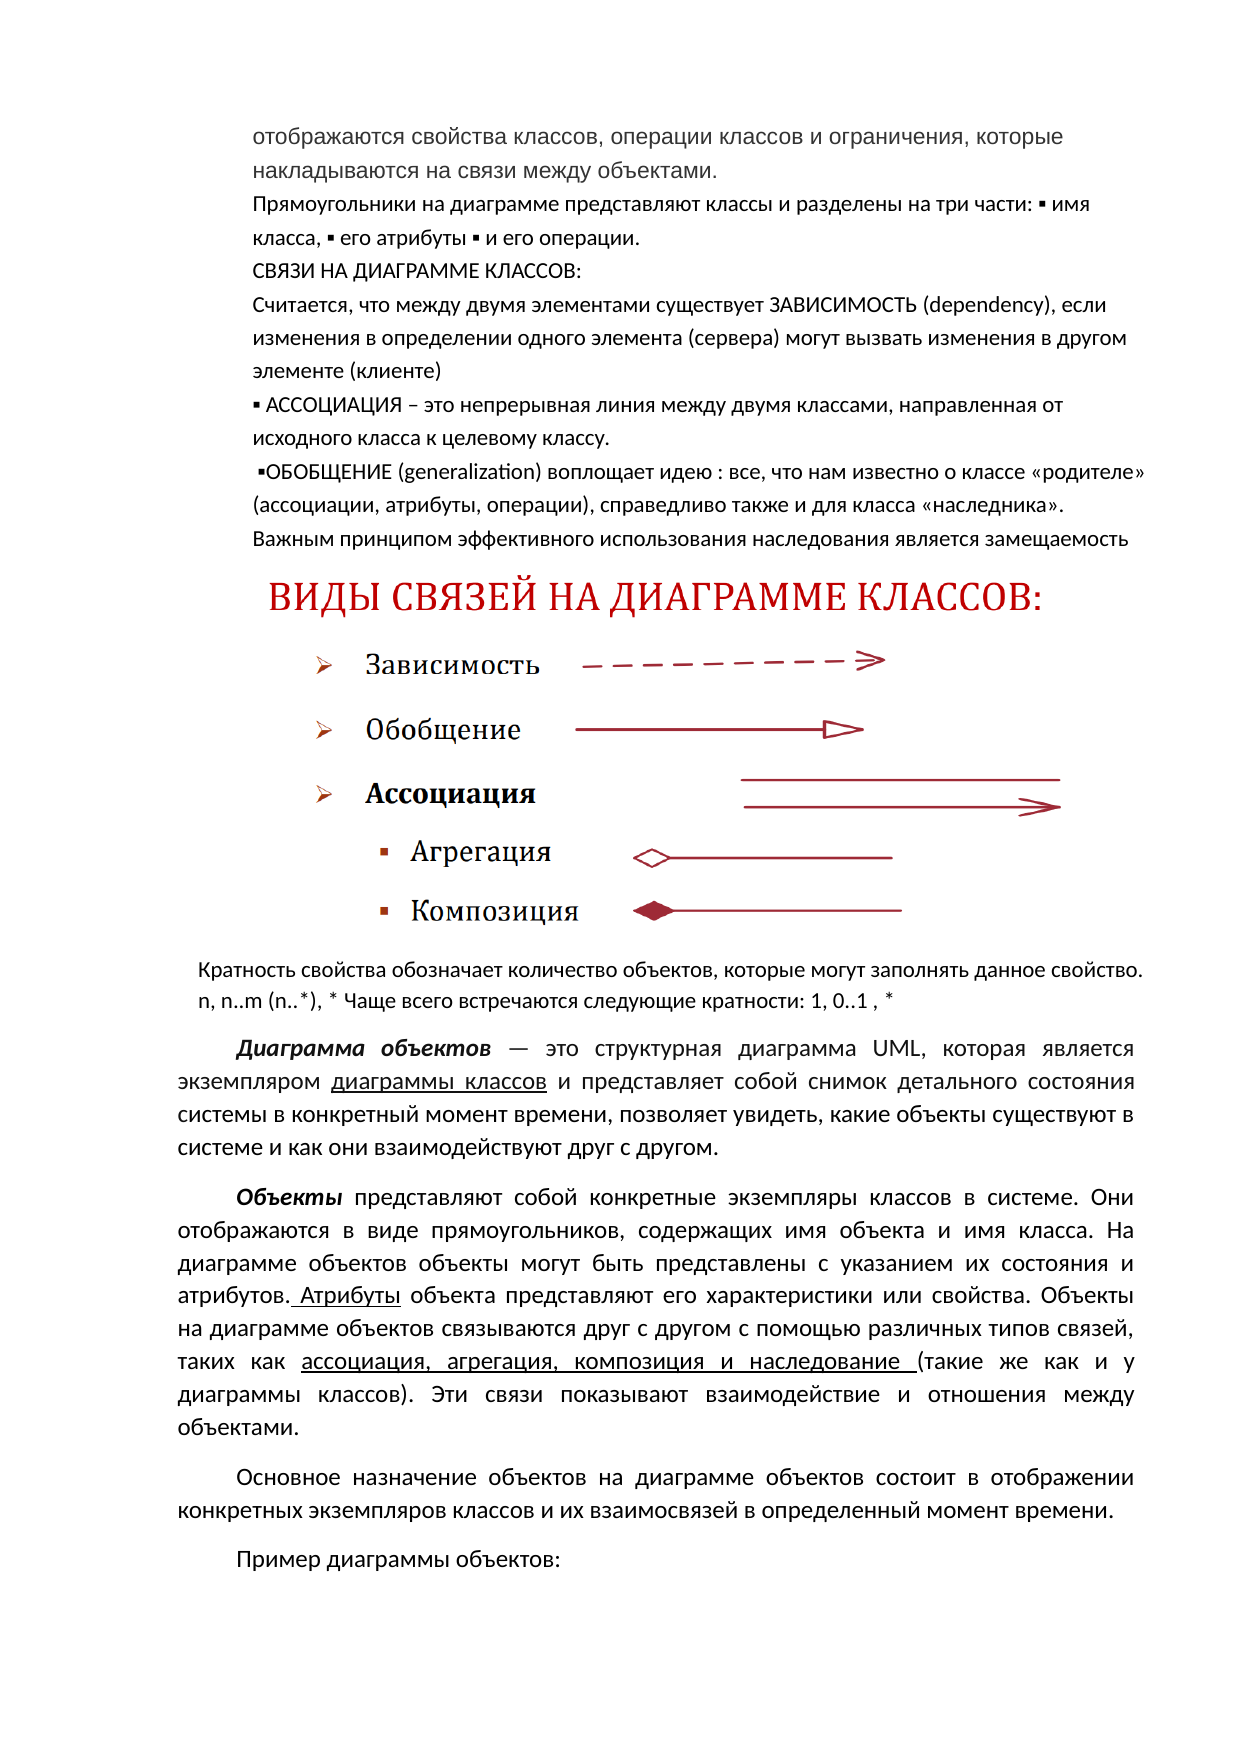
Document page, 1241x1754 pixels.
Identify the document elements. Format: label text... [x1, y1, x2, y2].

list Прямоугольники на диаграмме представляют классы и разделены на три части: ▪ имя класса, ▪ его атрибуты ▪ и его операции. [252, 185, 1152, 252]
list СВЯЗИ НА ДИАГРАММЕ КЛАССОВ: [252, 252, 1152, 285]
text Пример диаграммы объектов: [177, 1543, 1135, 1574]
list ▪ АССОЦИАЦИЯ – это непрерывная линия между двумя классами, направленная от исходного класса к целевому классу. [252, 386, 1152, 452]
list Считается, что между двумя элементами существует ЗАВИСИМОСТЬ (dependency), если изменения в определении одного элемента (сервера) могут вызвать изменения в другом элементе (клиенте) [252, 285, 1152, 386]
text Основное назначение объектов на диаграмме объектов состоит в отображении конкретных экземпляров классов и их взаимосвязей в определенный момент времени. [177, 1461, 1135, 1524]
text Диаграмма объектов — это структурная диаграмма UML, которая является экземпляром диаграммы классов и представляет собой снимок детального состояния системы в конкретный момент времени, позволяет увидеть, какие объекты существуют в системе и как они взаимодействуют друг с другом. [177, 1033, 1135, 1066]
text Диаграмма объектов — это структурная диаграмма UML, которая является экземпляром диаграммы классов и представляет собой снимок детального состояния системы в конкретный момент времени, позволяет увидеть, какие объекты существуют в системе и как они взаимодействуют друг с другом. [177, 1129, 1135, 1162]
picture [268, 569, 1061, 937]
text Кратность свойства обозначает количество объектов, которые могут заполнять данное свойство. n, n..m (n..*), * Чаще всего встречаются следующие кратности: 1, 0..1 , * [198, 956, 1152, 1014]
list ▪ОБОБЩЕНИЕ (generalization) воплощает идею : все, что нам известно о классе «родителе» (ассоциации, атрибуты, операции), справедливо также и для класса «наследника». Важным принципом эффективного использования наследования является замещаемость [252, 452, 1152, 553]
